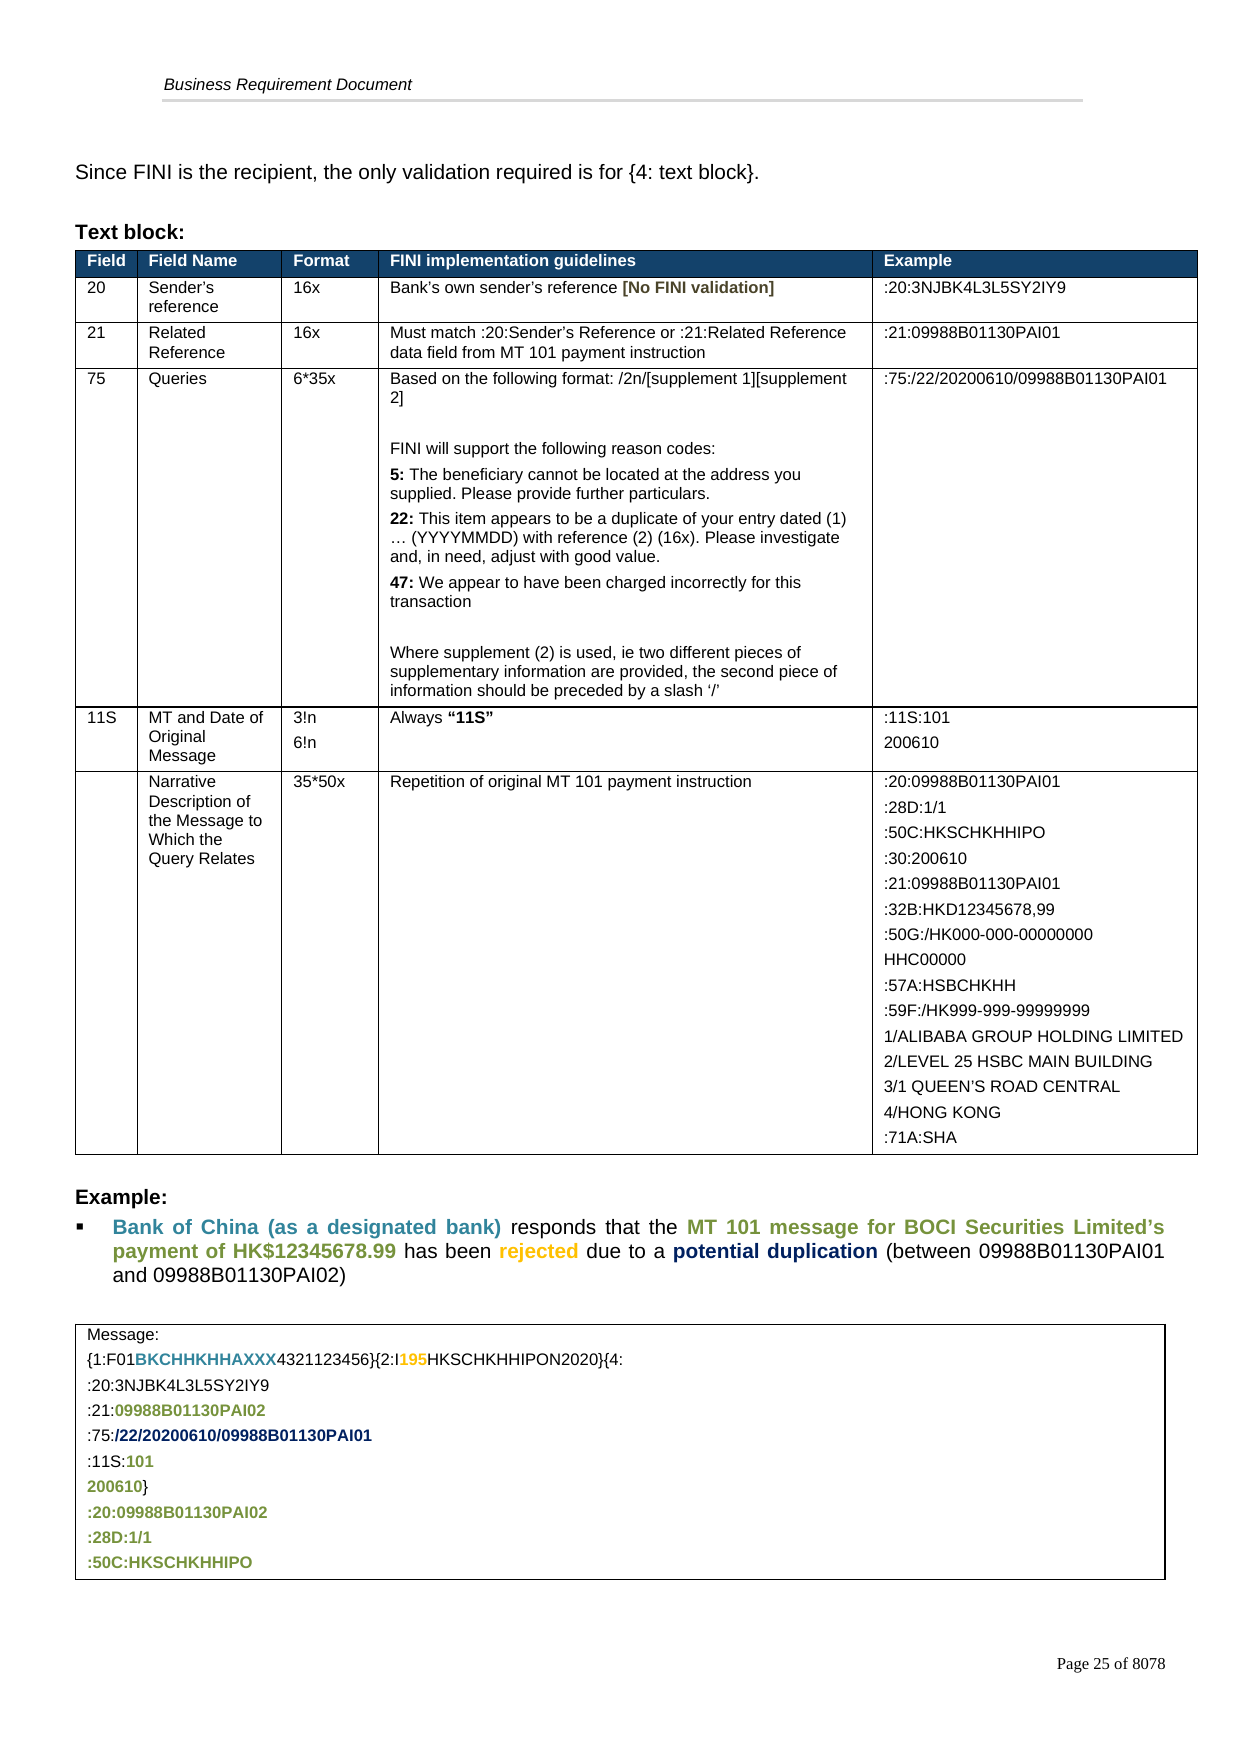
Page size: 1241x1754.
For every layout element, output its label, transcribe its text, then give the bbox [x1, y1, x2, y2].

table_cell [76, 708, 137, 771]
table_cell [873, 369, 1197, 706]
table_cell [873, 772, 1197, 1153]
list Bank of China (as a designated bank) responds that the MT 101 message for BOCI Securities Limited’s payment of HK$12345678.99 has been rejected due to a potential duplication (between 09988B01130PAI01 and 09988B01130PAI02) [75, 1215, 1165, 1287]
text Since FINI is the recipient, the only validation required is for {4: text block}. [75, 159, 1165, 183]
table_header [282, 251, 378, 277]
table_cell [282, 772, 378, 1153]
text Example: [75, 1185, 1165, 1209]
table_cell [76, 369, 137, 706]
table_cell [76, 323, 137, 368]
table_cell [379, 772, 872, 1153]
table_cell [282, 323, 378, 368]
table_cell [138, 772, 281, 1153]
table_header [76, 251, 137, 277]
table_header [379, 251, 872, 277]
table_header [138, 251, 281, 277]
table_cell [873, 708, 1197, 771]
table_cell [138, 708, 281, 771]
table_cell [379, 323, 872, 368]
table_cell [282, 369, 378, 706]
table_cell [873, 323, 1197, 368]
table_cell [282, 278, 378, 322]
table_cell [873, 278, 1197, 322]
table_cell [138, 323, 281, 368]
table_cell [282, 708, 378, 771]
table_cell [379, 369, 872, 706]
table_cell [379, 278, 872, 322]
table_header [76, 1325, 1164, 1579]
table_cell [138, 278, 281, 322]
text Text block: [75, 220, 1165, 244]
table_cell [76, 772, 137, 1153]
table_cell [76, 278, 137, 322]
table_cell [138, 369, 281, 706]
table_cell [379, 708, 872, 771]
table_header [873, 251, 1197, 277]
